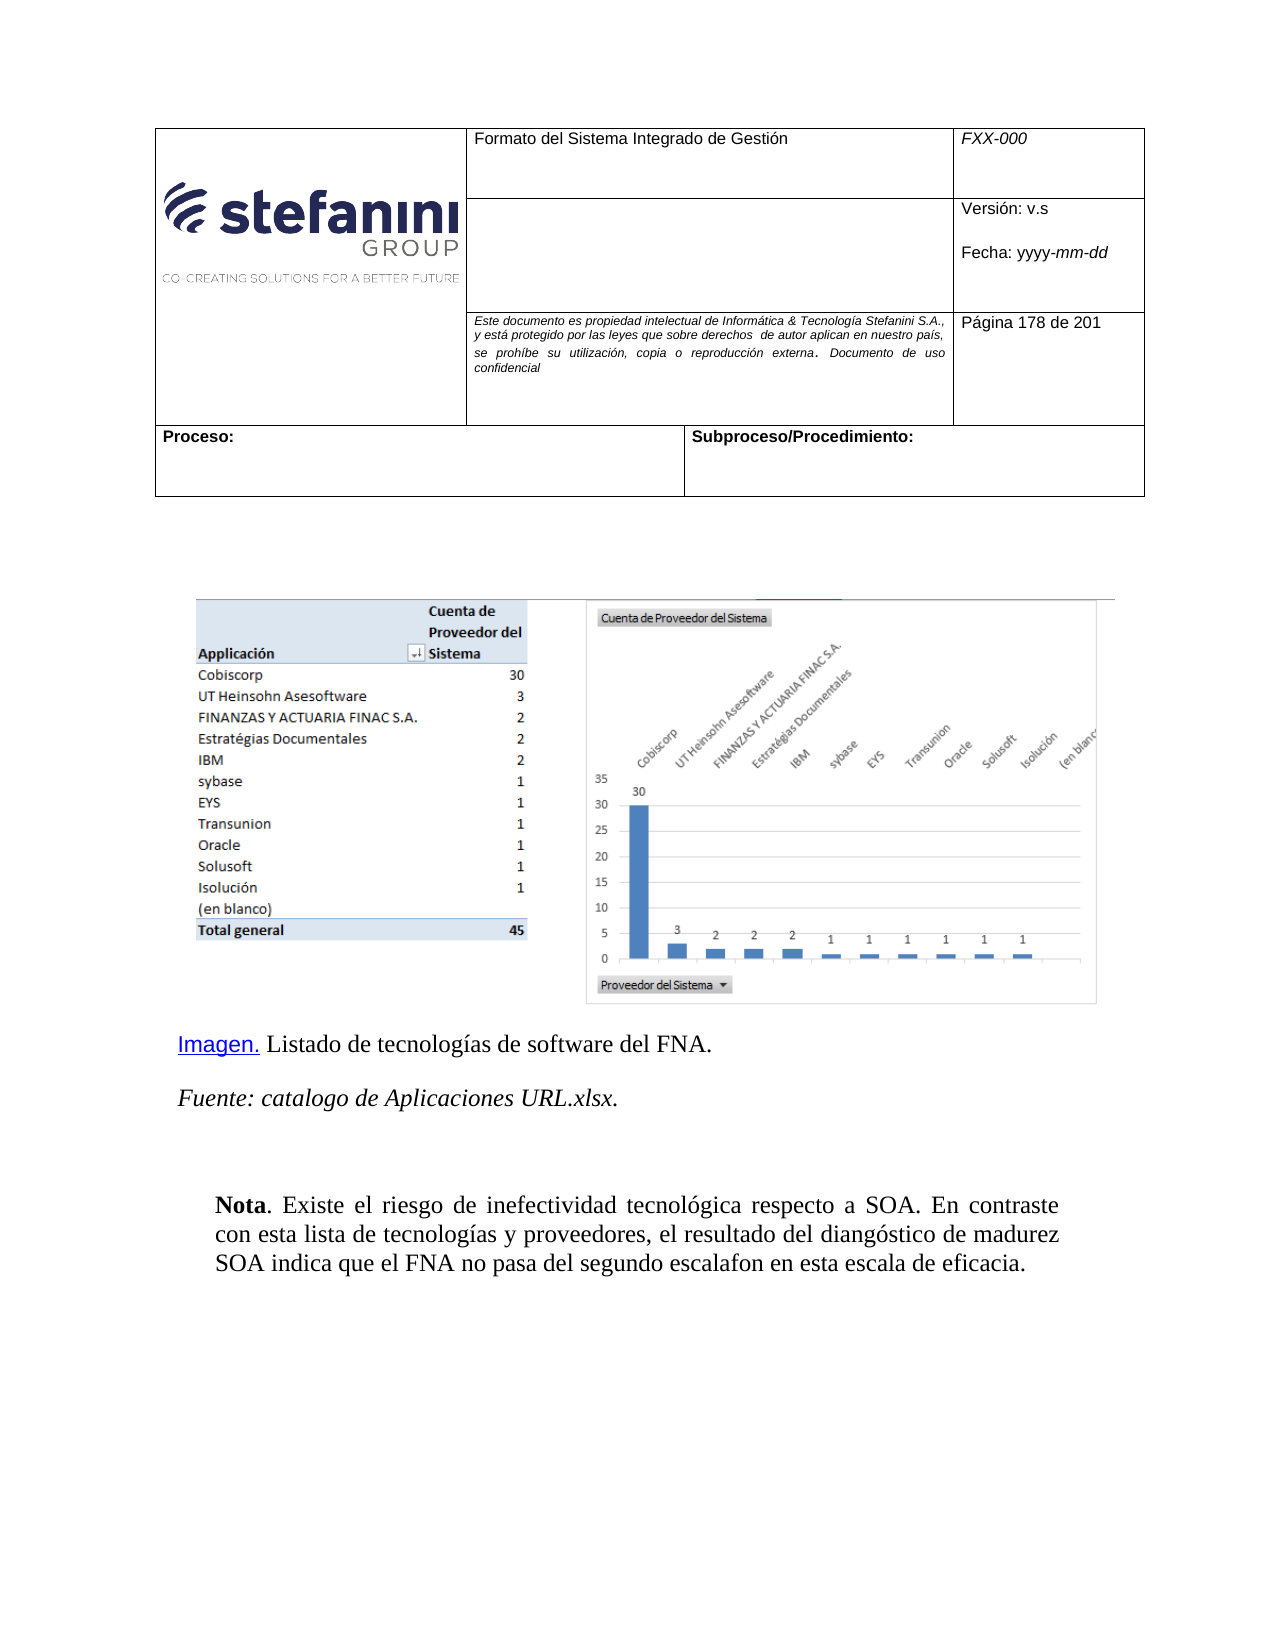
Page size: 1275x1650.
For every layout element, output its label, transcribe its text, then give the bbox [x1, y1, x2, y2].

text Fuente: catalogo de Aplicaciones URL.xlsx. [177, 1083, 1098, 1112]
picture [196, 599, 1115, 1017]
text Imagen. Listado de tecnologías de software del FNA. [177, 1029, 1098, 1058]
picture [162, 182, 460, 286]
text Nota. Existe el riesgo de inefectividad tecnológica respecto a SOA. En contraste con esta lista de tecnologías y proveedores, el resultado del diangóstico de madurez SOA indica que el FNA no pasa del segundo escalafon en esta escala de eficacia. [215, 1191, 1060, 1277]
